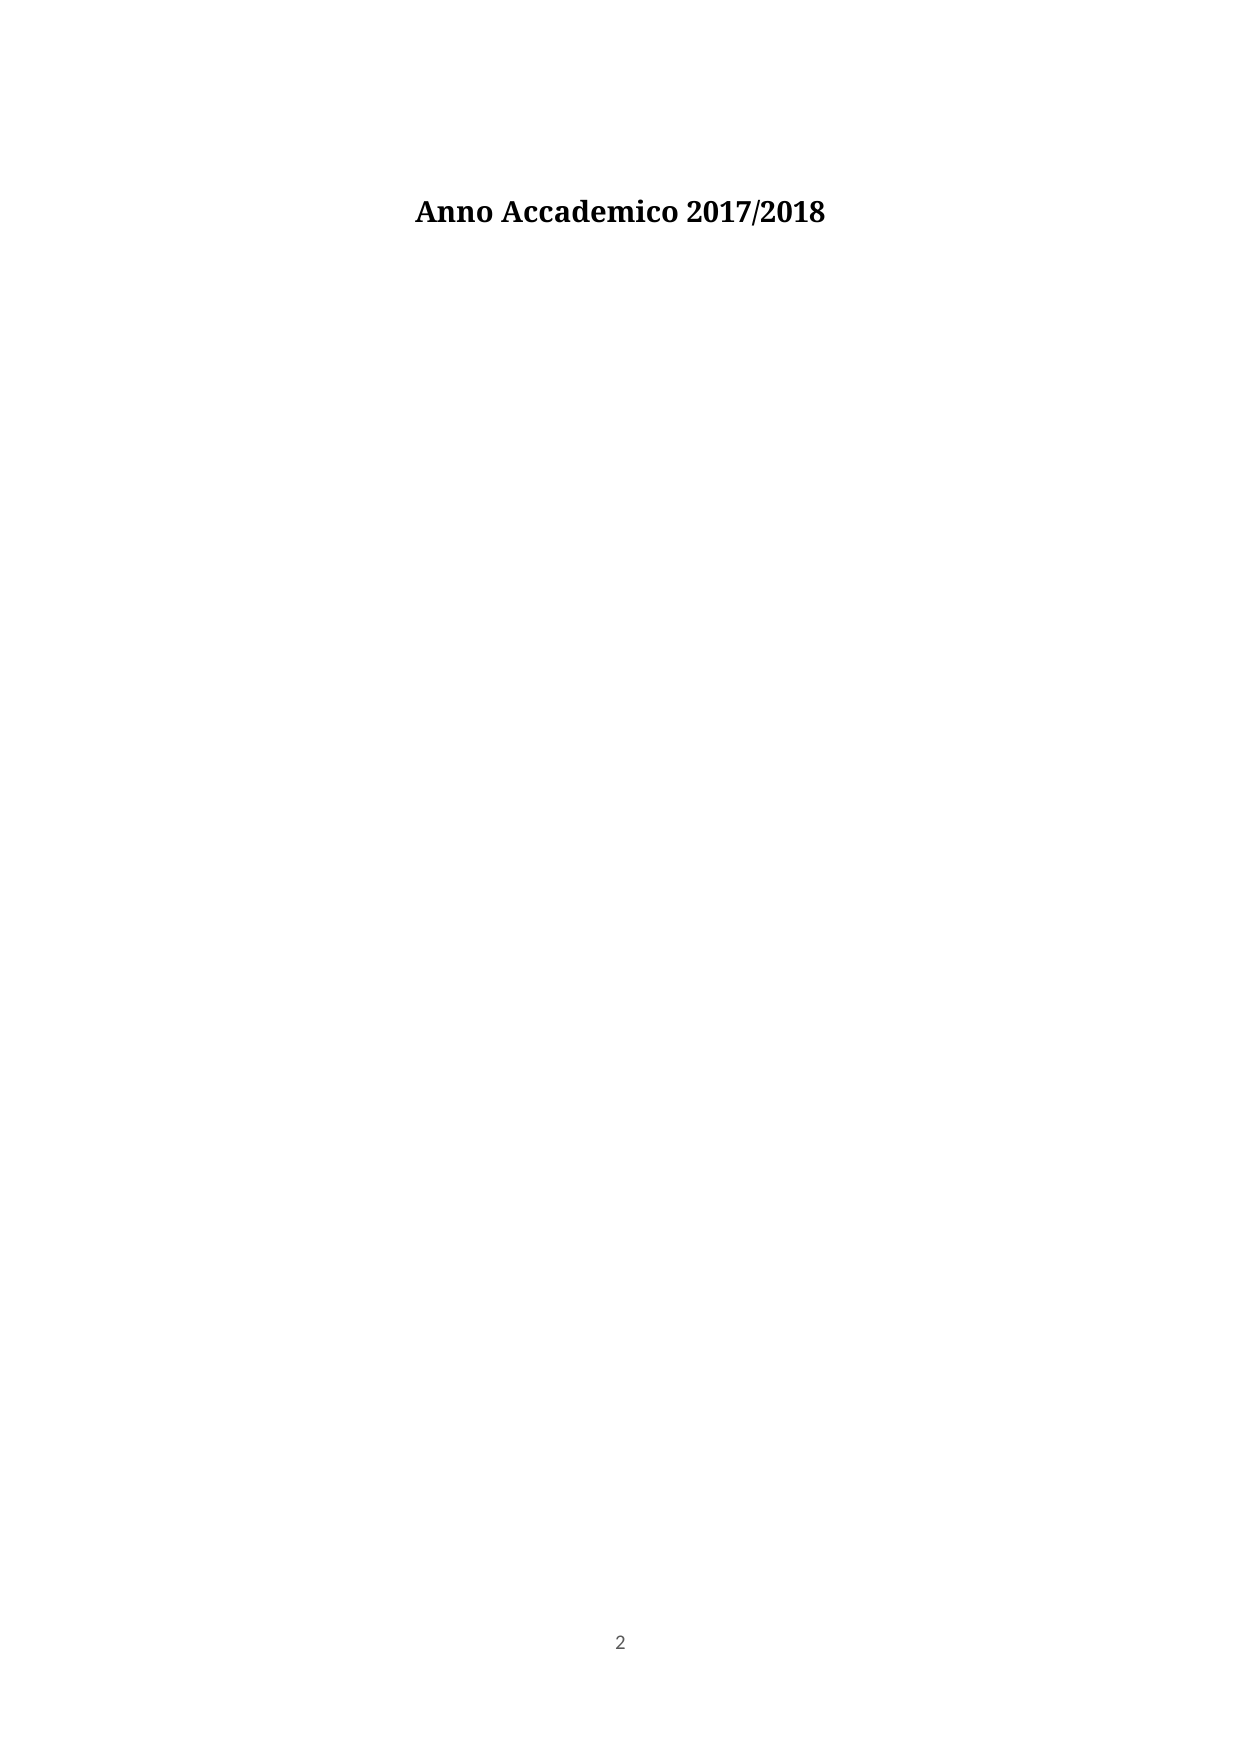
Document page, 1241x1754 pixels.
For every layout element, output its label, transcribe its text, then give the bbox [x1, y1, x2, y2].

text Anno Accademico 2017/2018 [182, 191, 1058, 231]
